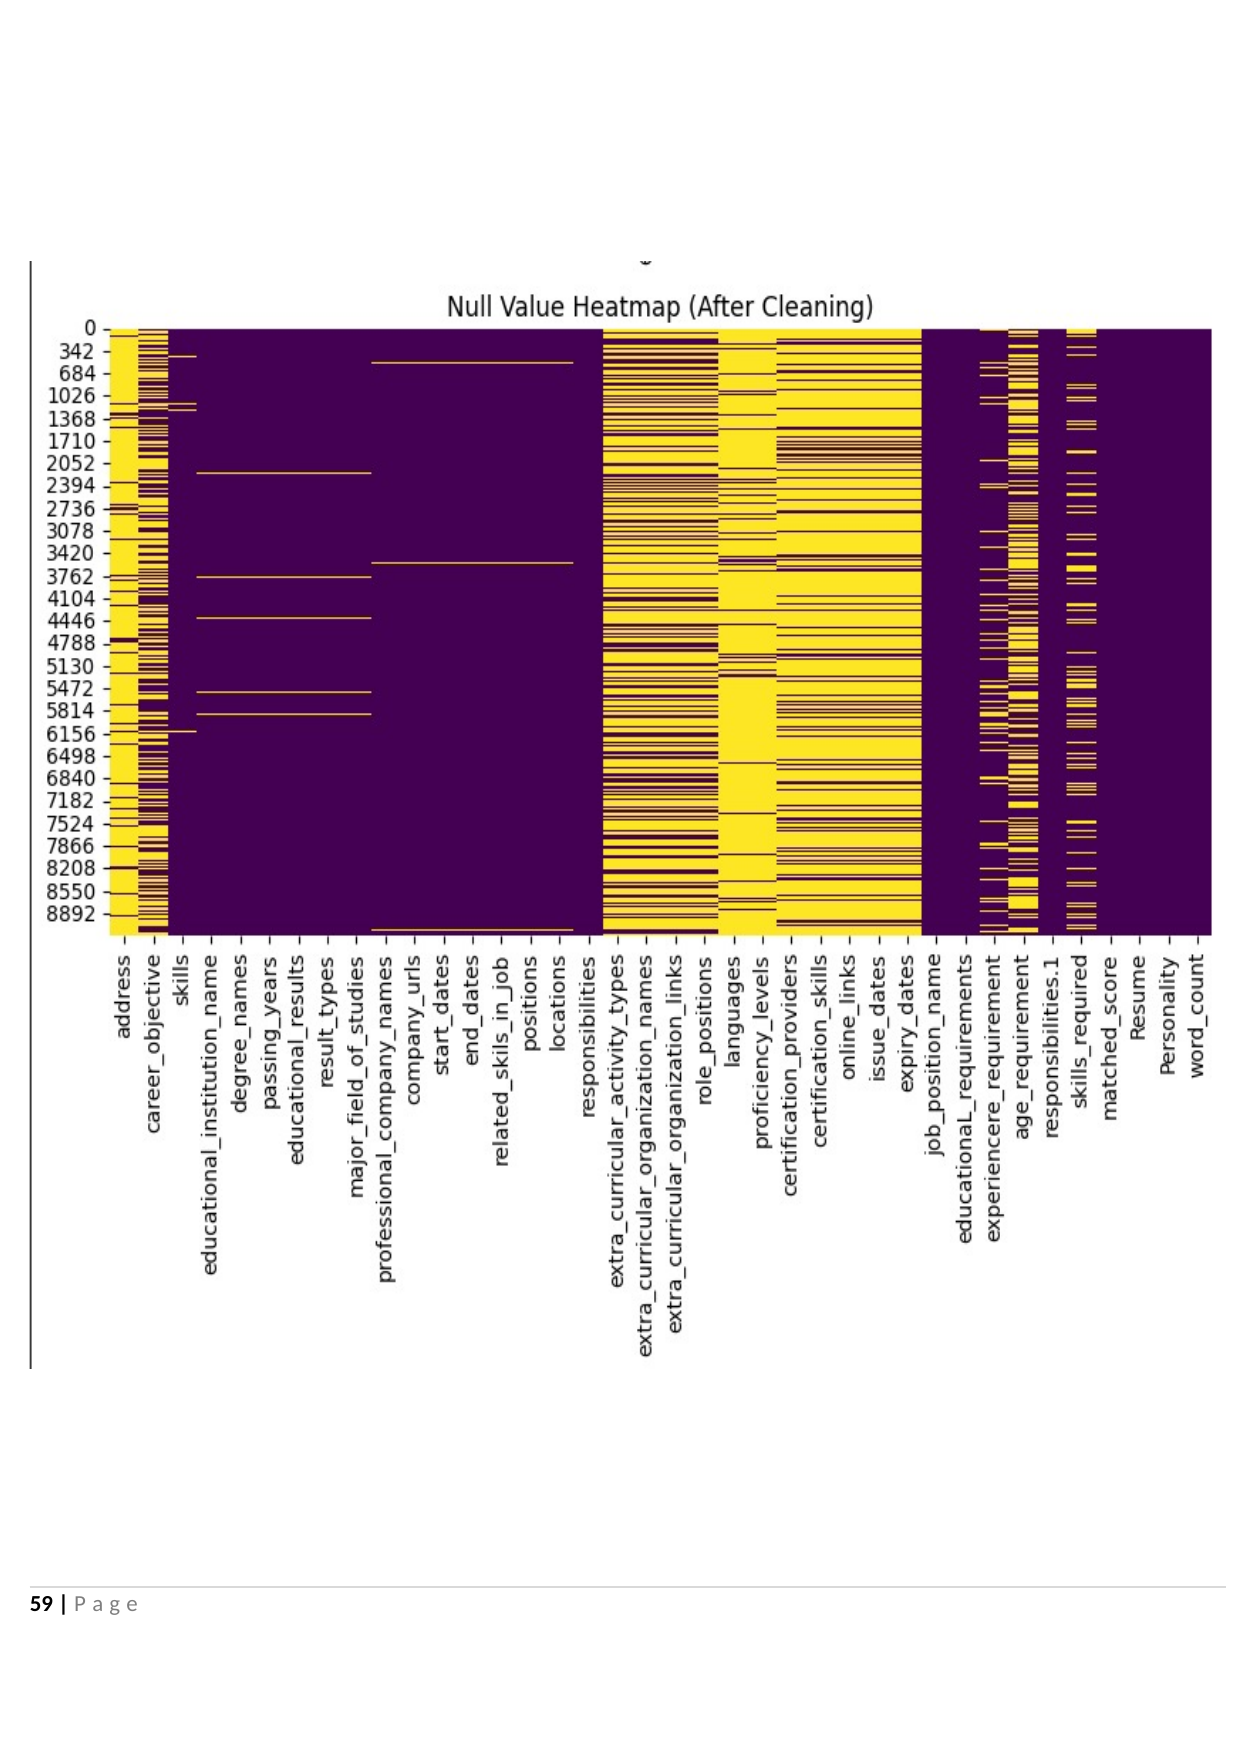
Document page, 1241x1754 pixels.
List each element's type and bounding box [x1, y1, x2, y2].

picture [29, 261, 1226, 1369]
